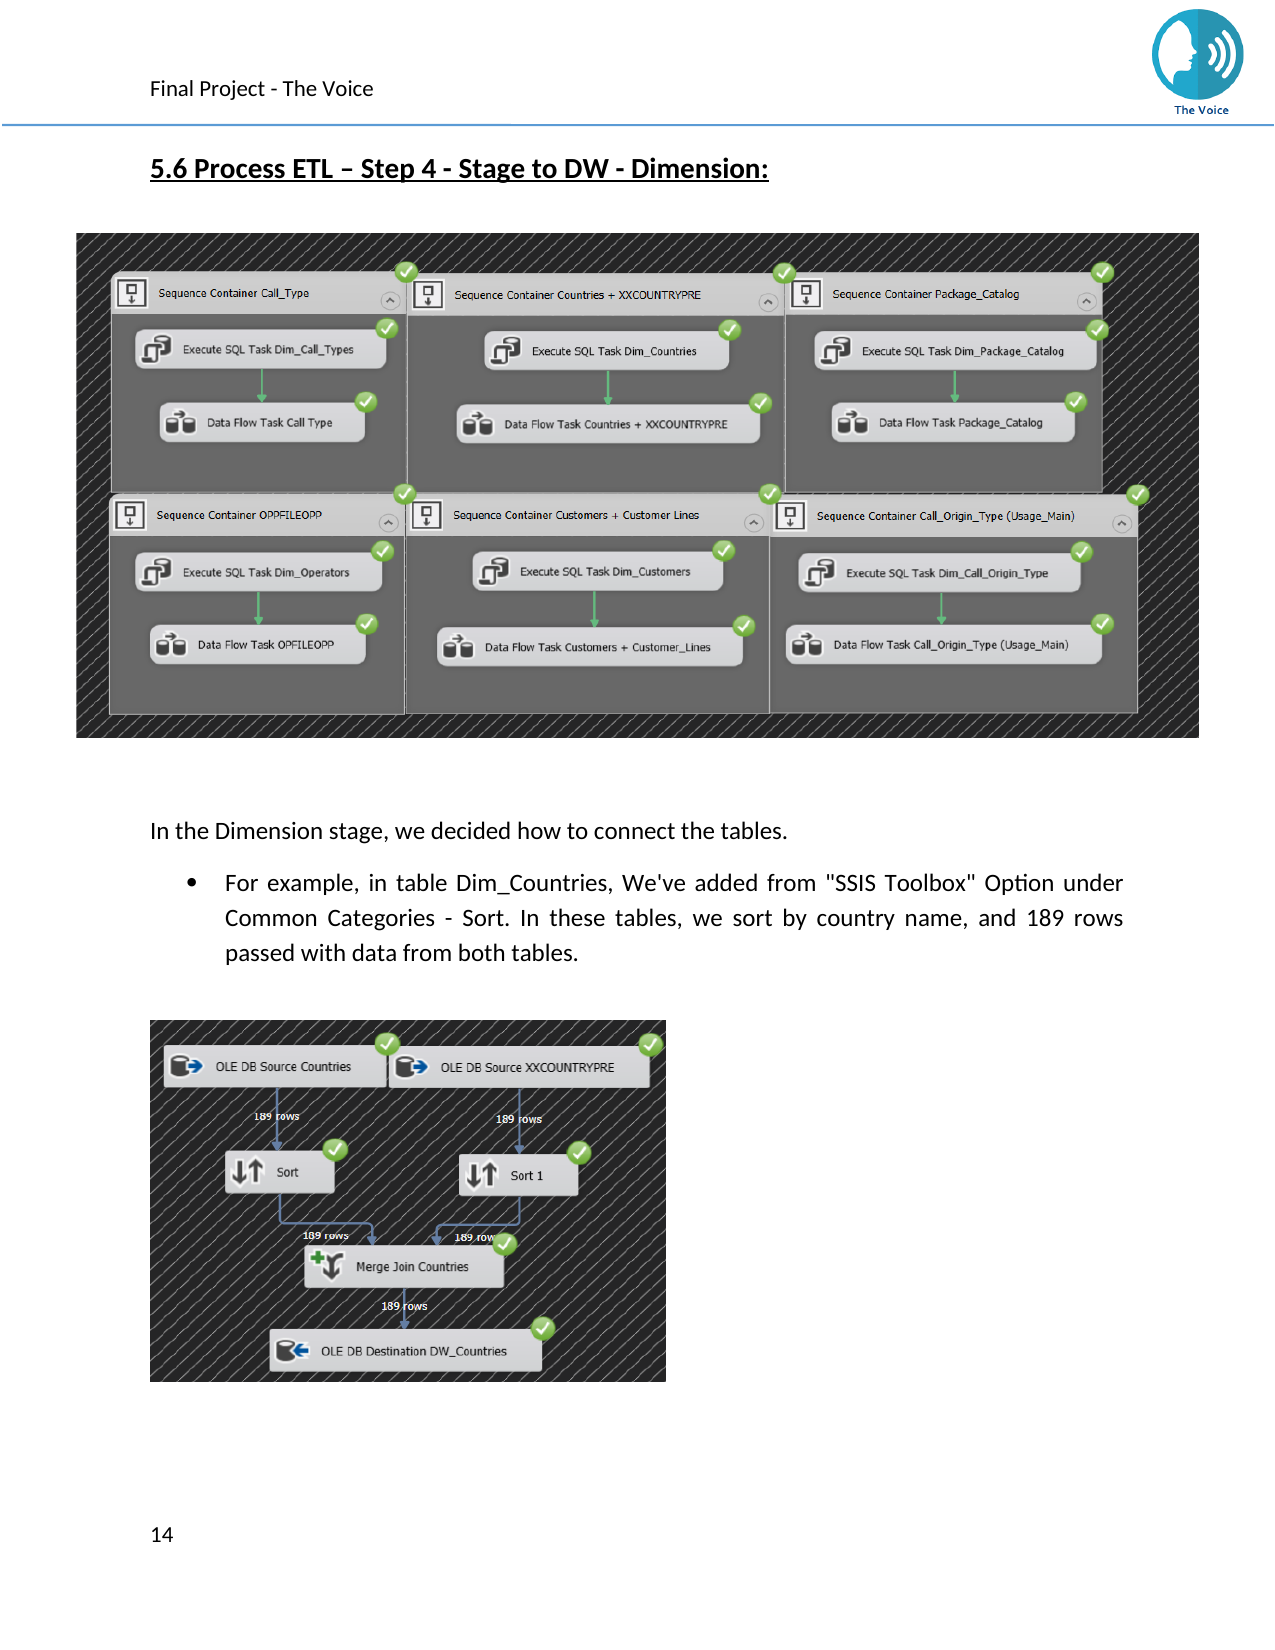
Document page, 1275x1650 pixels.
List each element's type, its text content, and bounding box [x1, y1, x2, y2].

picture [76, 233, 1199, 738]
list For example, in table Dim_Countries, We've added from "SSIS Toolbox" Option under Common Categories - Sort. In these tables, we sort by country name, and 189 rows passed with data from both tables. [187, 867, 1125, 968]
text 5.6 Process ETL – Step 4 - Stage to DW - Dimension: [150, 150, 1125, 186]
picture [1143, 8, 1244, 118]
picture [150, 1020, 666, 1382]
text In the Dimension stage, we decided how to connect the tables. [150, 815, 1125, 846]
